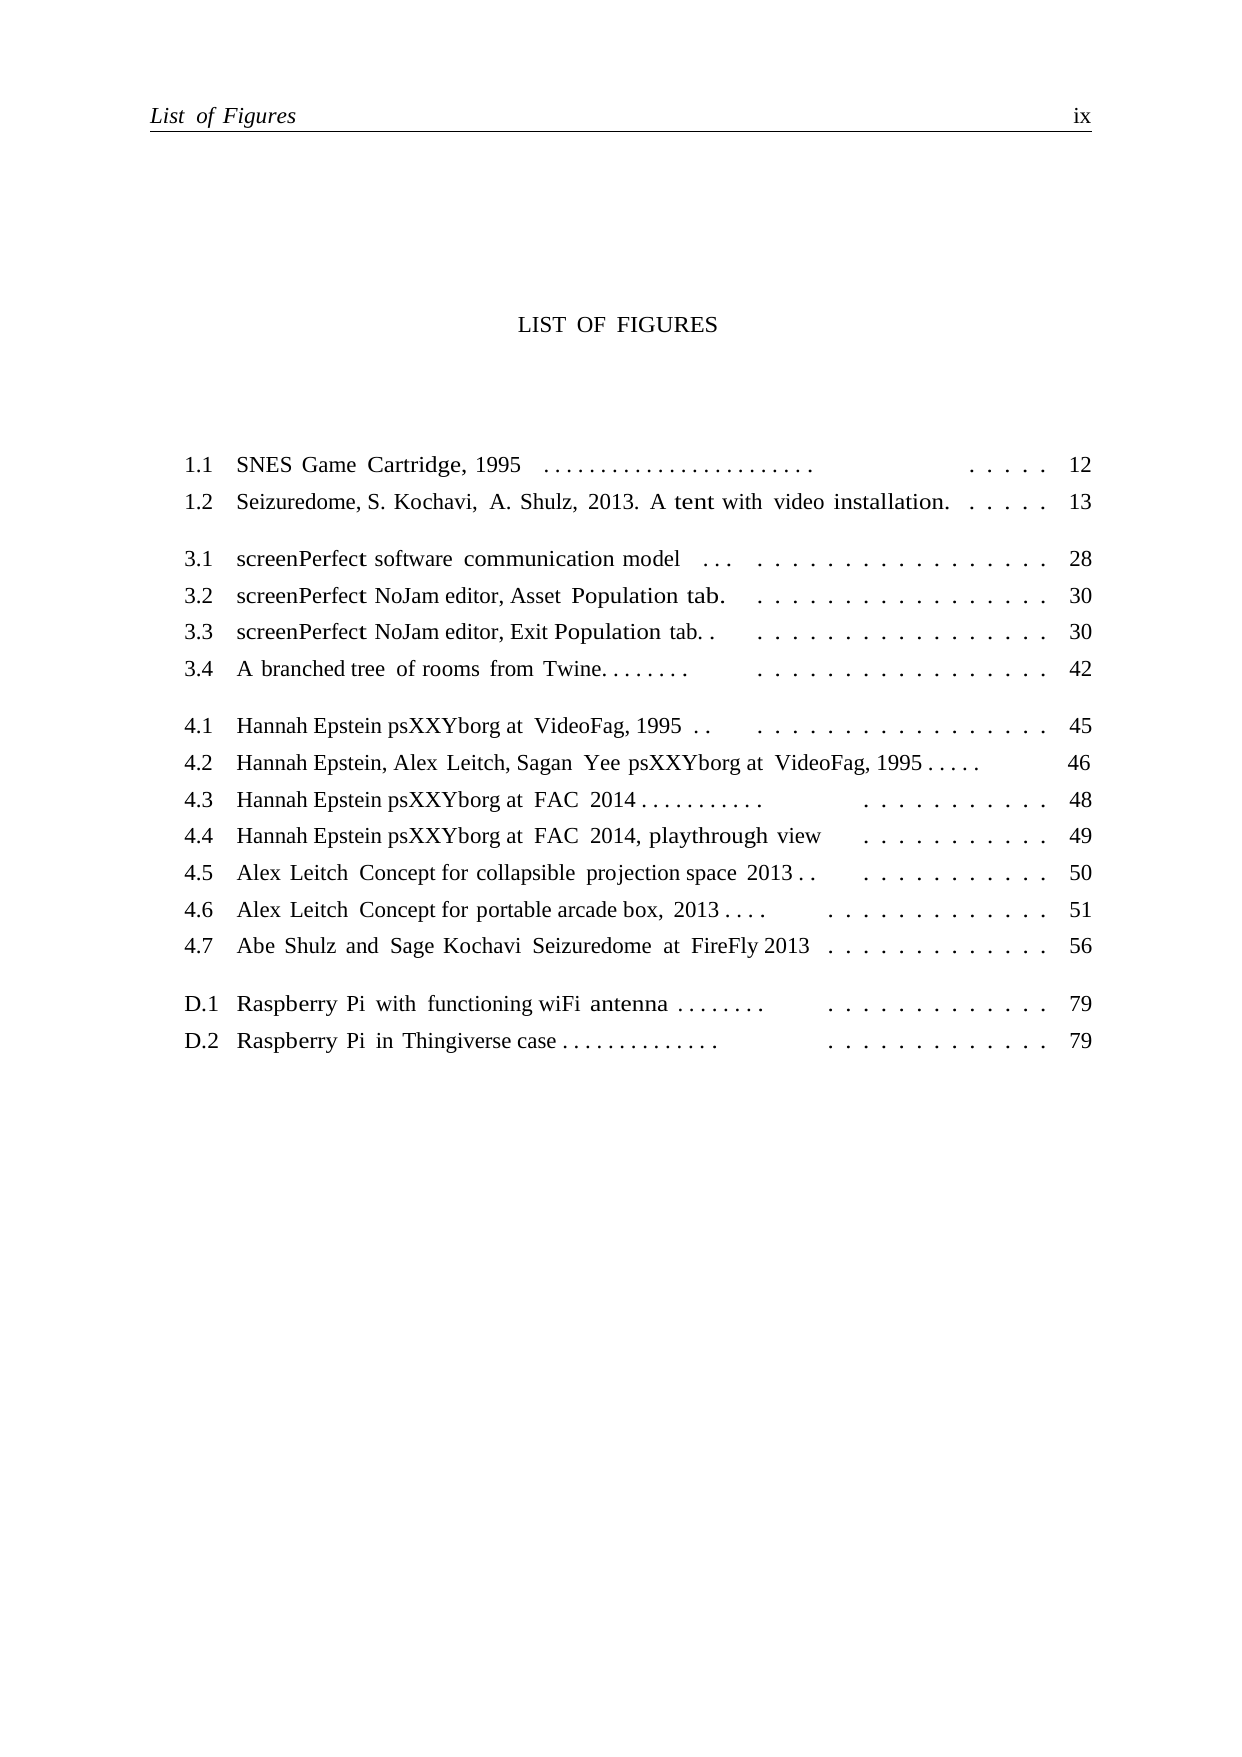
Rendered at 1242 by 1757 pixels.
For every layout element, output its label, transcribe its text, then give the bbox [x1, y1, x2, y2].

table_cell 4.2 Hannah Epstein, Alex Leitch, Sagan Yee psXXYborg at VideoFag, 1995 . . . . . 46 [180, 740, 1096, 783]
table_cell . [946, 616, 963, 652]
table_cell . [840, 700, 857, 740]
table_cell . [893, 579, 910, 616]
table_cell . [875, 616, 892, 652]
table_header . [840, 539, 857, 579]
table_cell . [910, 616, 928, 652]
table_cell . [964, 783, 981, 820]
table_cell . [786, 579, 804, 616]
table_cell . [1034, 820, 1058, 857]
table_cell Seizuredome, S. Kochavi, A. Shulz, 2013. A tent with video installation. [225, 485, 963, 525]
table_header . [1016, 539, 1034, 579]
table_cell 4.6 [180, 893, 228, 930]
table_cell . [928, 700, 946, 740]
table_cell . [857, 579, 875, 616]
table_cell . [1034, 857, 1058, 893]
table_cell . [1016, 857, 1034, 893]
table_cell . [910, 857, 928, 893]
table_cell . [928, 977, 946, 1024]
table_cell . [893, 857, 910, 893]
table_cell screenPerfect NoJam editor, Exit Population tab. . [228, 616, 751, 652]
table_cell Raspberry Pi in Thingiverse case . . . . . . . . . . . . . . [228, 1024, 822, 1064]
table_cell . [981, 653, 999, 699]
table_cell 1.2 [180, 485, 224, 525]
table_header . [1034, 445, 1057, 485]
table_cell . [857, 977, 875, 1024]
table_header . [1034, 539, 1058, 579]
table_cell . [822, 1024, 839, 1064]
table_cell . [893, 783, 910, 820]
table_cell . [875, 857, 892, 893]
table_cell . [893, 1024, 910, 1064]
table_cell 30 [1058, 579, 1096, 616]
table_cell . [1016, 783, 1034, 820]
table_cell 3.2 [180, 579, 228, 616]
table_header . [928, 539, 946, 579]
table_cell D.2 [180, 1024, 228, 1064]
table_cell . [910, 977, 928, 1024]
table_cell . [769, 579, 786, 616]
table_cell . [804, 700, 822, 740]
table_cell . [857, 700, 875, 740]
table_cell 3.3 [180, 616, 228, 652]
table_header . [999, 539, 1016, 579]
table_cell . [1034, 930, 1058, 977]
table_cell . [999, 1024, 1016, 1064]
table_cell . [822, 977, 839, 1024]
table_cell . [857, 930, 875, 977]
table_cell . [910, 893, 928, 930]
table_cell Hannah Epstein psXXYborg at VideoFag, 1995 . . [228, 700, 751, 740]
table_cell . [910, 1024, 928, 1064]
table_cell . [751, 700, 768, 740]
table_cell D.1 [180, 977, 228, 1024]
table_cell 4.1 [180, 700, 228, 740]
table_cell . [875, 653, 892, 699]
table_cell . [928, 616, 946, 652]
table_cell . [1016, 485, 1034, 525]
table_header 1.1 [180, 445, 224, 485]
table_cell 42 [1058, 653, 1096, 699]
table_cell . [857, 653, 875, 699]
table_cell . [910, 579, 928, 616]
table_cell . [946, 1024, 963, 1064]
table_cell . [964, 857, 981, 893]
table_cell . [893, 700, 910, 740]
table_cell . [822, 700, 839, 740]
table_cell . [875, 1024, 892, 1064]
table_header screenPerfect software communication model . . . [228, 539, 751, 579]
table_cell . [946, 653, 963, 699]
table_cell . [964, 653, 981, 699]
table_cell . [840, 616, 857, 652]
table_cell . [893, 616, 910, 652]
table_cell . [1016, 653, 1034, 699]
table_cell . [769, 616, 786, 652]
table_cell 56 [1058, 930, 1096, 977]
table_cell . [1016, 616, 1034, 652]
table_header . [946, 539, 963, 579]
table_cell . [910, 653, 928, 699]
table_cell . [981, 783, 999, 820]
table_header . [822, 539, 839, 579]
table_cell . [964, 700, 981, 740]
table_cell . [893, 930, 910, 977]
table_cell . [875, 700, 892, 740]
table_cell . [1016, 977, 1034, 1024]
table_cell . [875, 783, 892, 820]
table_cell screenPerfect NoJam editor, Asset Population tab. [228, 579, 751, 616]
table_cell . [946, 783, 963, 820]
table_header . [893, 539, 910, 579]
table_cell . [769, 653, 786, 699]
table_cell Abe Shulz and Sage Kochavi Seizuredome at FireFly 2013 [228, 930, 822, 977]
table_cell . [999, 930, 1016, 977]
table_cell . [910, 783, 928, 820]
table_header . [1016, 445, 1034, 485]
table_cell . [963, 485, 981, 525]
table_cell . [804, 616, 822, 652]
table_cell . [875, 579, 892, 616]
table_cell . [928, 783, 946, 820]
table_cell . [840, 579, 857, 616]
table_cell . [840, 930, 857, 977]
table_cell . [999, 857, 1016, 893]
table_cell . [964, 820, 981, 857]
table_cell . [822, 893, 839, 930]
table_cell . [875, 893, 892, 930]
table_cell . [999, 700, 1016, 740]
table_cell . [751, 579, 768, 616]
table_cell . [964, 616, 981, 652]
table_cell . [1034, 977, 1058, 1024]
table_header . [786, 539, 804, 579]
table_header . [804, 539, 822, 579]
table_cell . [857, 1024, 875, 1064]
table_cell . [1034, 700, 1058, 740]
table_cell . [1034, 616, 1058, 652]
table_cell . [875, 930, 892, 977]
table_cell . [981, 930, 999, 977]
table_cell . [822, 616, 839, 652]
table_cell 30 [1058, 616, 1096, 652]
table_cell 48 [1058, 783, 1096, 820]
table_cell . [999, 893, 1016, 930]
table_cell . [981, 820, 999, 857]
table_cell . [981, 579, 999, 616]
table_cell Hannah Epstein psXXYborg at FAC 2014 . . . . . . . . . . . [228, 783, 857, 820]
table_cell . [999, 485, 1016, 525]
table_cell . [804, 653, 822, 699]
table_cell . [999, 616, 1016, 652]
table_cell . [981, 485, 998, 525]
table_cell . [999, 783, 1016, 820]
table_cell . [928, 579, 946, 616]
table_cell . [946, 977, 963, 1024]
table_cell Alex Leitch Concept for collapsible projection space 2013 . . [228, 857, 857, 893]
table_cell . [1034, 783, 1058, 820]
table_cell . [822, 930, 839, 977]
table_cell 4.5 [180, 857, 228, 893]
table_cell . [910, 930, 928, 977]
table_header . [999, 445, 1016, 485]
table_cell . [999, 653, 1016, 699]
table_header . [963, 445, 981, 485]
table_cell . [822, 653, 839, 699]
table_cell . [999, 977, 1016, 1024]
table_cell . [981, 616, 999, 652]
table_cell 4.4 [180, 820, 228, 857]
table_header SNES Game Cartridge, 1995 . . . . . . . . . . . . . . . . . . . . . . . . [225, 445, 963, 485]
table_cell . [981, 977, 999, 1024]
table_cell . [875, 977, 892, 1024]
table_cell . [1034, 893, 1058, 930]
table_cell . [769, 700, 786, 740]
table_cell . [786, 700, 804, 740]
table_cell . [910, 820, 928, 857]
table_cell 13 [1057, 485, 1096, 525]
table_cell 45 [1058, 700, 1096, 740]
table_cell 49 [1058, 820, 1096, 857]
table_cell . [1016, 579, 1034, 616]
table_cell . [857, 616, 875, 652]
table_cell . [786, 616, 804, 652]
table_cell . [946, 820, 963, 857]
table_cell . [1034, 579, 1058, 616]
table_cell . [928, 1024, 946, 1064]
table_header 12 [1057, 445, 1096, 485]
table_cell . [893, 820, 910, 857]
table_cell . [857, 783, 875, 820]
table_cell . [964, 930, 981, 977]
table_cell . [1016, 700, 1034, 740]
table_cell . [999, 820, 1016, 857]
table_cell . [875, 820, 892, 857]
table_cell . [928, 930, 946, 977]
table_header . [751, 539, 768, 579]
table_cell 3.4 [180, 653, 228, 699]
table_cell . [1016, 893, 1034, 930]
table_cell 79 [1058, 1024, 1096, 1064]
table_cell 50 [1058, 857, 1096, 893]
table_header 28 [1058, 539, 1096, 579]
table_cell . [857, 893, 875, 930]
table_cell . [840, 977, 857, 1024]
table_cell . [946, 930, 963, 977]
table_cell . [1034, 1024, 1058, 1064]
table_cell . [964, 579, 981, 616]
table_cell . [804, 579, 822, 616]
table_cell . [981, 893, 999, 930]
table_cell . [893, 977, 910, 1024]
table_cell . [946, 579, 963, 616]
table_cell . [751, 653, 768, 699]
table_cell . [946, 857, 963, 893]
table_header . [857, 539, 875, 579]
table_cell 79 [1058, 977, 1096, 1024]
text LIST OF FIGURES [512, 311, 724, 337]
table_cell . [964, 1024, 981, 1064]
table_cell 4.3 [180, 783, 228, 820]
table_header . [875, 539, 892, 579]
table_cell . [751, 616, 768, 652]
table_cell Alex Leitch Concept for portable arcade box, 2013 . . . . [228, 893, 822, 930]
table_cell . [840, 893, 857, 930]
table_header . [910, 539, 928, 579]
table_cell . [840, 1024, 857, 1064]
table_cell . [893, 893, 910, 930]
table_cell . [893, 653, 910, 699]
table_cell . [981, 1024, 999, 1064]
table_cell . [999, 579, 1016, 616]
table_cell . [928, 820, 946, 857]
table_header 3.1 [180, 539, 228, 579]
table_cell . [857, 857, 875, 893]
table_cell . [1034, 485, 1057, 525]
table_cell . [1016, 930, 1034, 977]
table_header . [981, 539, 999, 579]
table_header . [964, 539, 981, 579]
table_cell . [1034, 653, 1058, 699]
table_cell . [946, 700, 963, 740]
table_cell Raspberry Pi with functioning wiFi antenna . . . . . . . . [228, 977, 822, 1024]
table_cell Hannah Epstein psXXYborg at FAC 2014, playthrough view [228, 820, 857, 857]
table_cell . [964, 893, 981, 930]
table_cell . [928, 893, 946, 930]
table_cell . [981, 857, 999, 893]
table_cell . [786, 653, 804, 699]
table_cell . [928, 857, 946, 893]
table_cell . [822, 579, 839, 616]
table_cell 51 [1058, 893, 1096, 930]
table_cell . [840, 653, 857, 699]
table_header . [981, 445, 998, 485]
table_cell . [981, 700, 999, 740]
table_cell . [857, 820, 875, 857]
table_cell 4.7 [180, 930, 228, 977]
table_cell . [928, 653, 946, 699]
table_cell . [946, 893, 963, 930]
table_cell . [1016, 820, 1034, 857]
table_cell . [964, 977, 981, 1024]
table_cell . [1016, 1024, 1034, 1064]
table_header . [769, 539, 786, 579]
table_cell A branched tree of rooms from Twine. . . . . . . . [228, 653, 751, 699]
table_cell . [910, 700, 928, 740]
